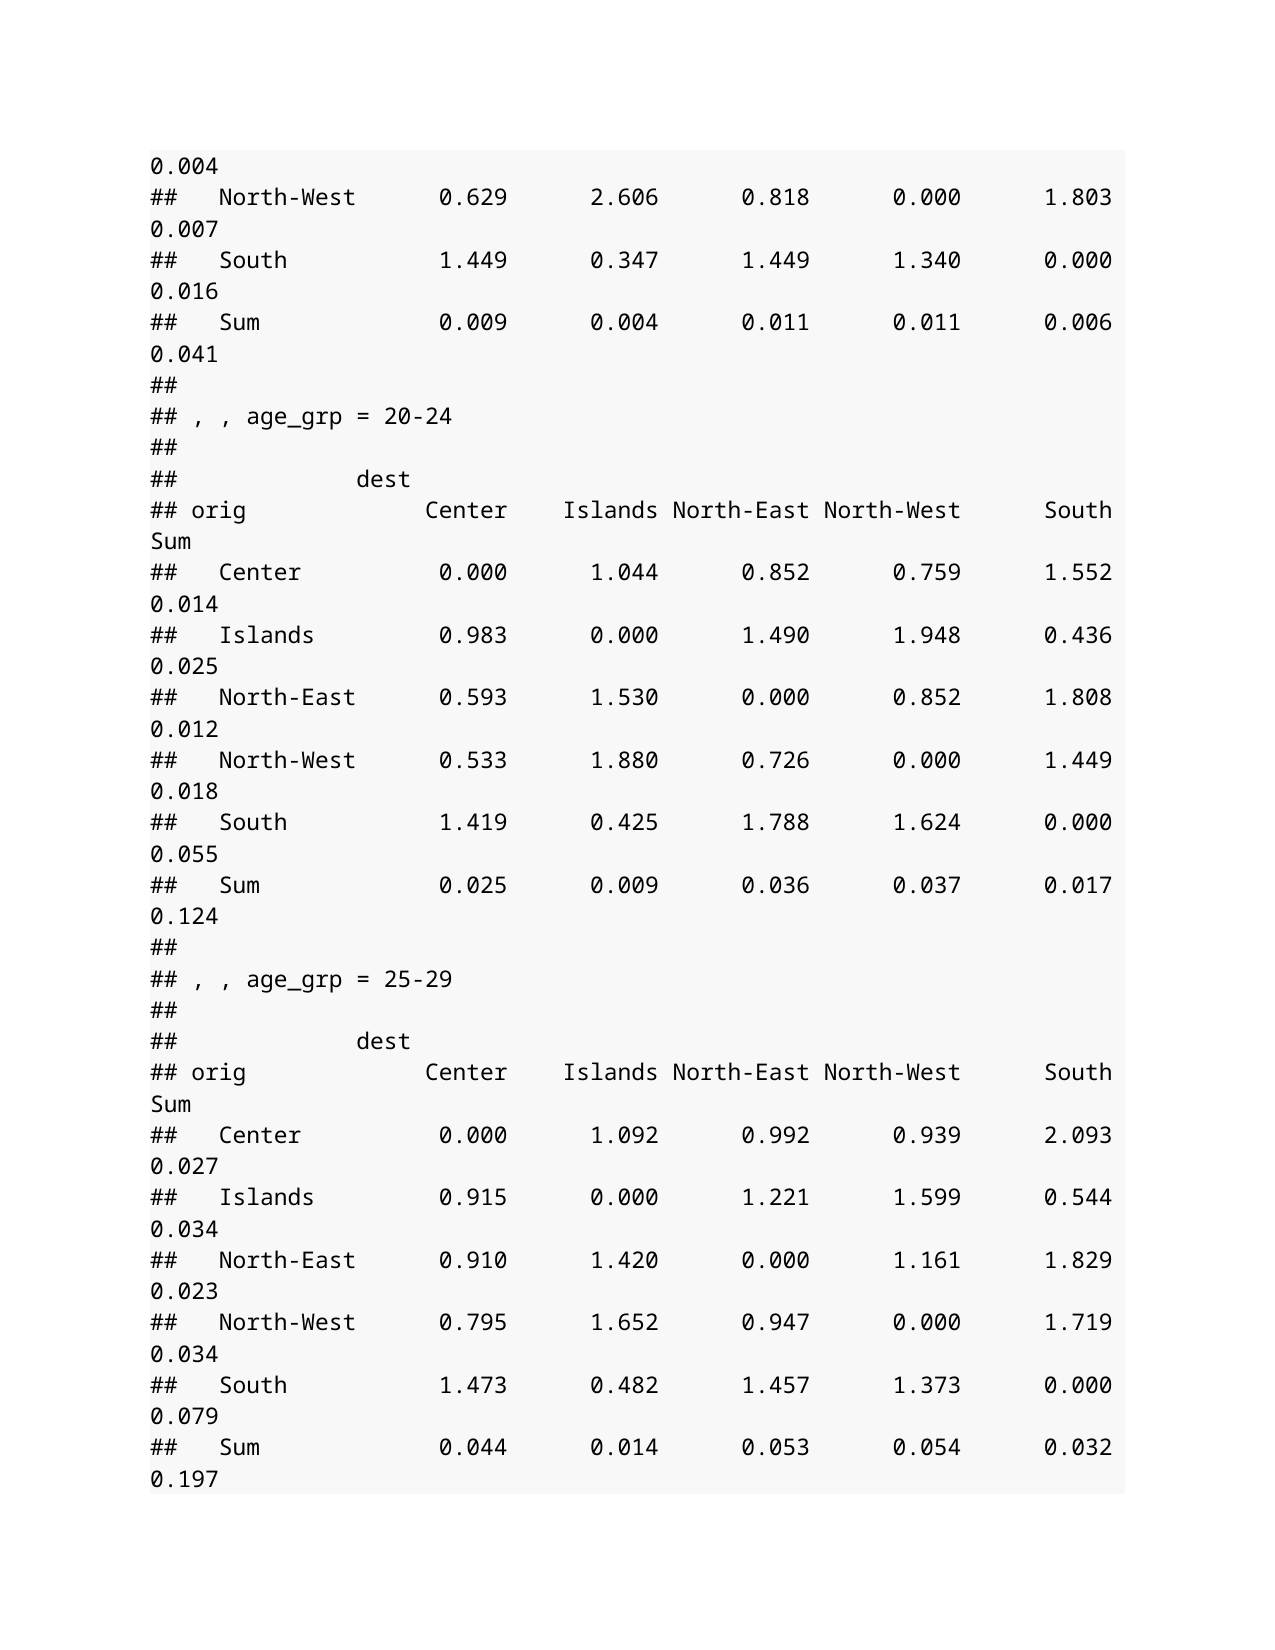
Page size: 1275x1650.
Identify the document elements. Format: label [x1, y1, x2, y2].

text [150, 150, 1125, 1494]
